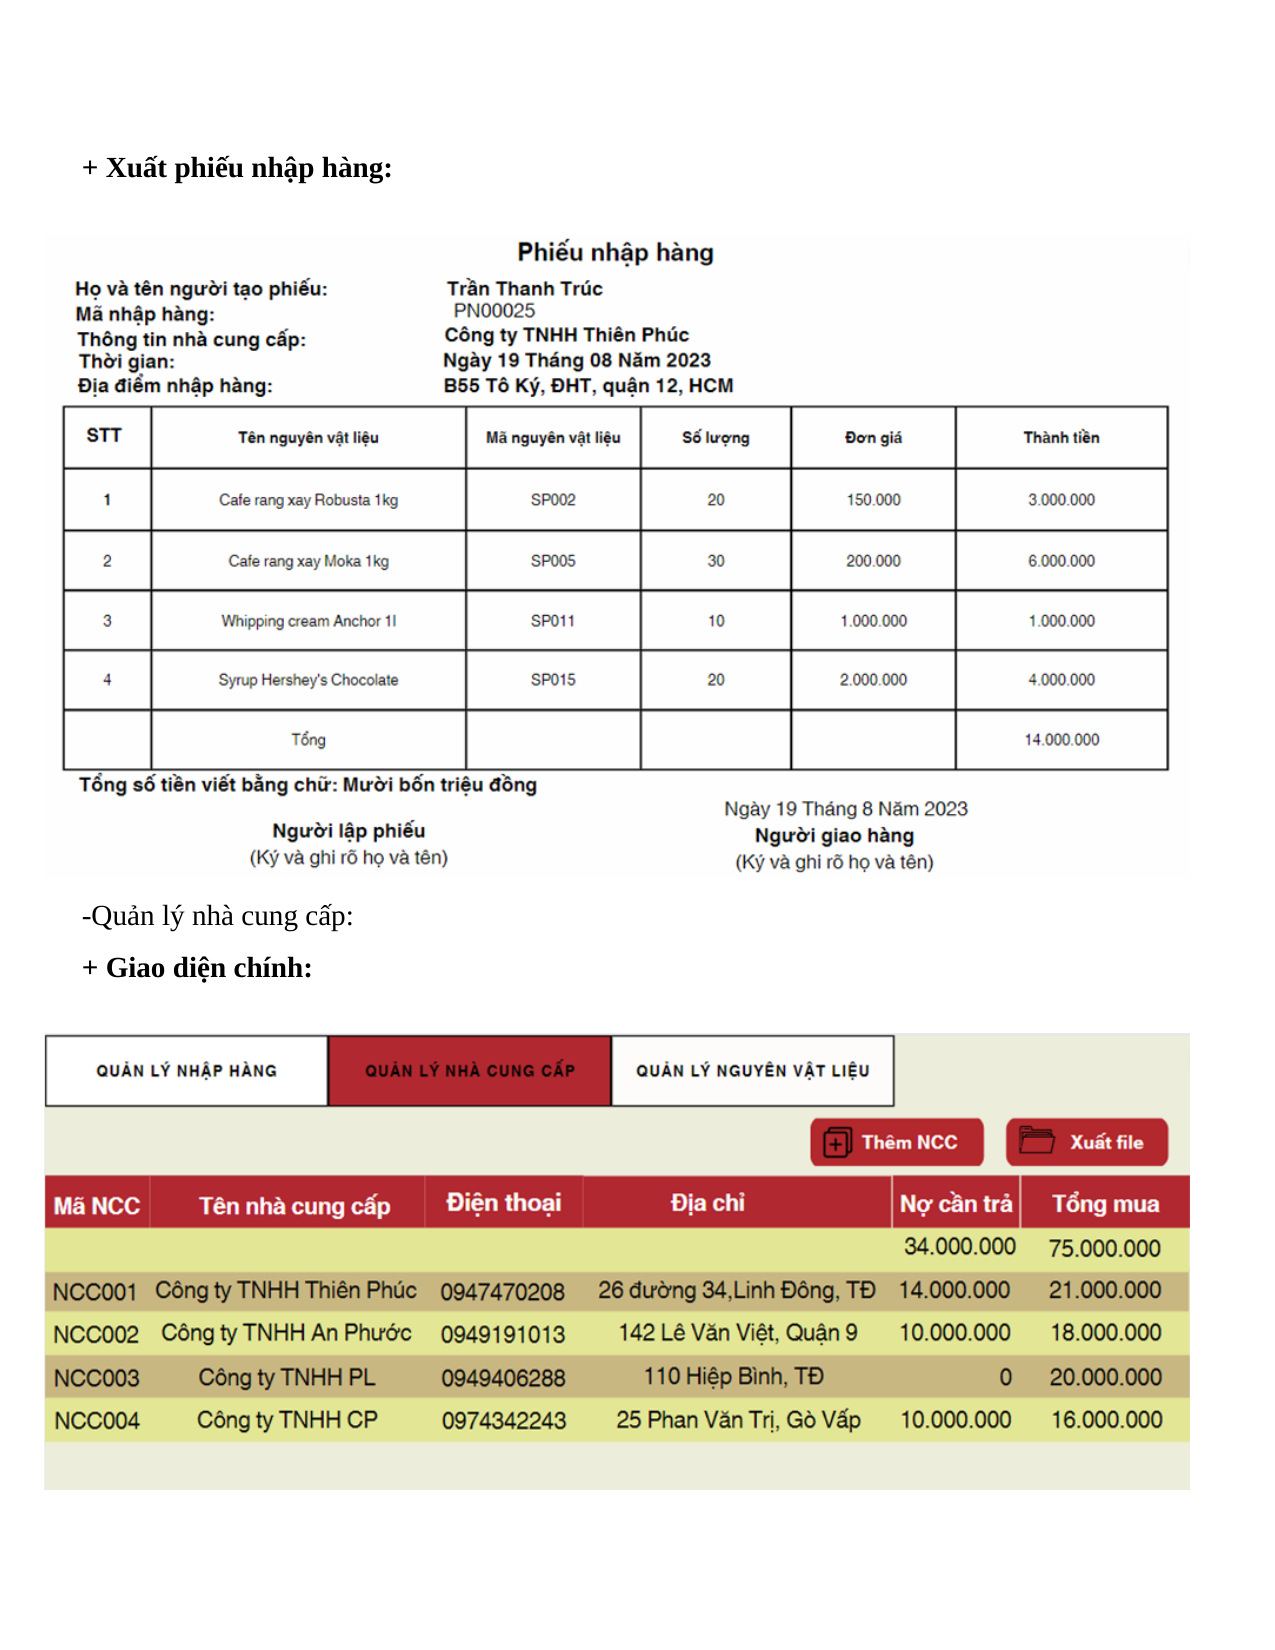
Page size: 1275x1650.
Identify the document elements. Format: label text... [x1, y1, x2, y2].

text + Xuất phiếu nhập hàng: [44, 150, 1219, 183]
text -Quản lý nhà cung cấp: [44, 898, 1219, 931]
picture [44, 233, 1190, 879]
text + Giao diện chính: [44, 951, 1219, 984]
picture [44, 1033, 1190, 1490]
